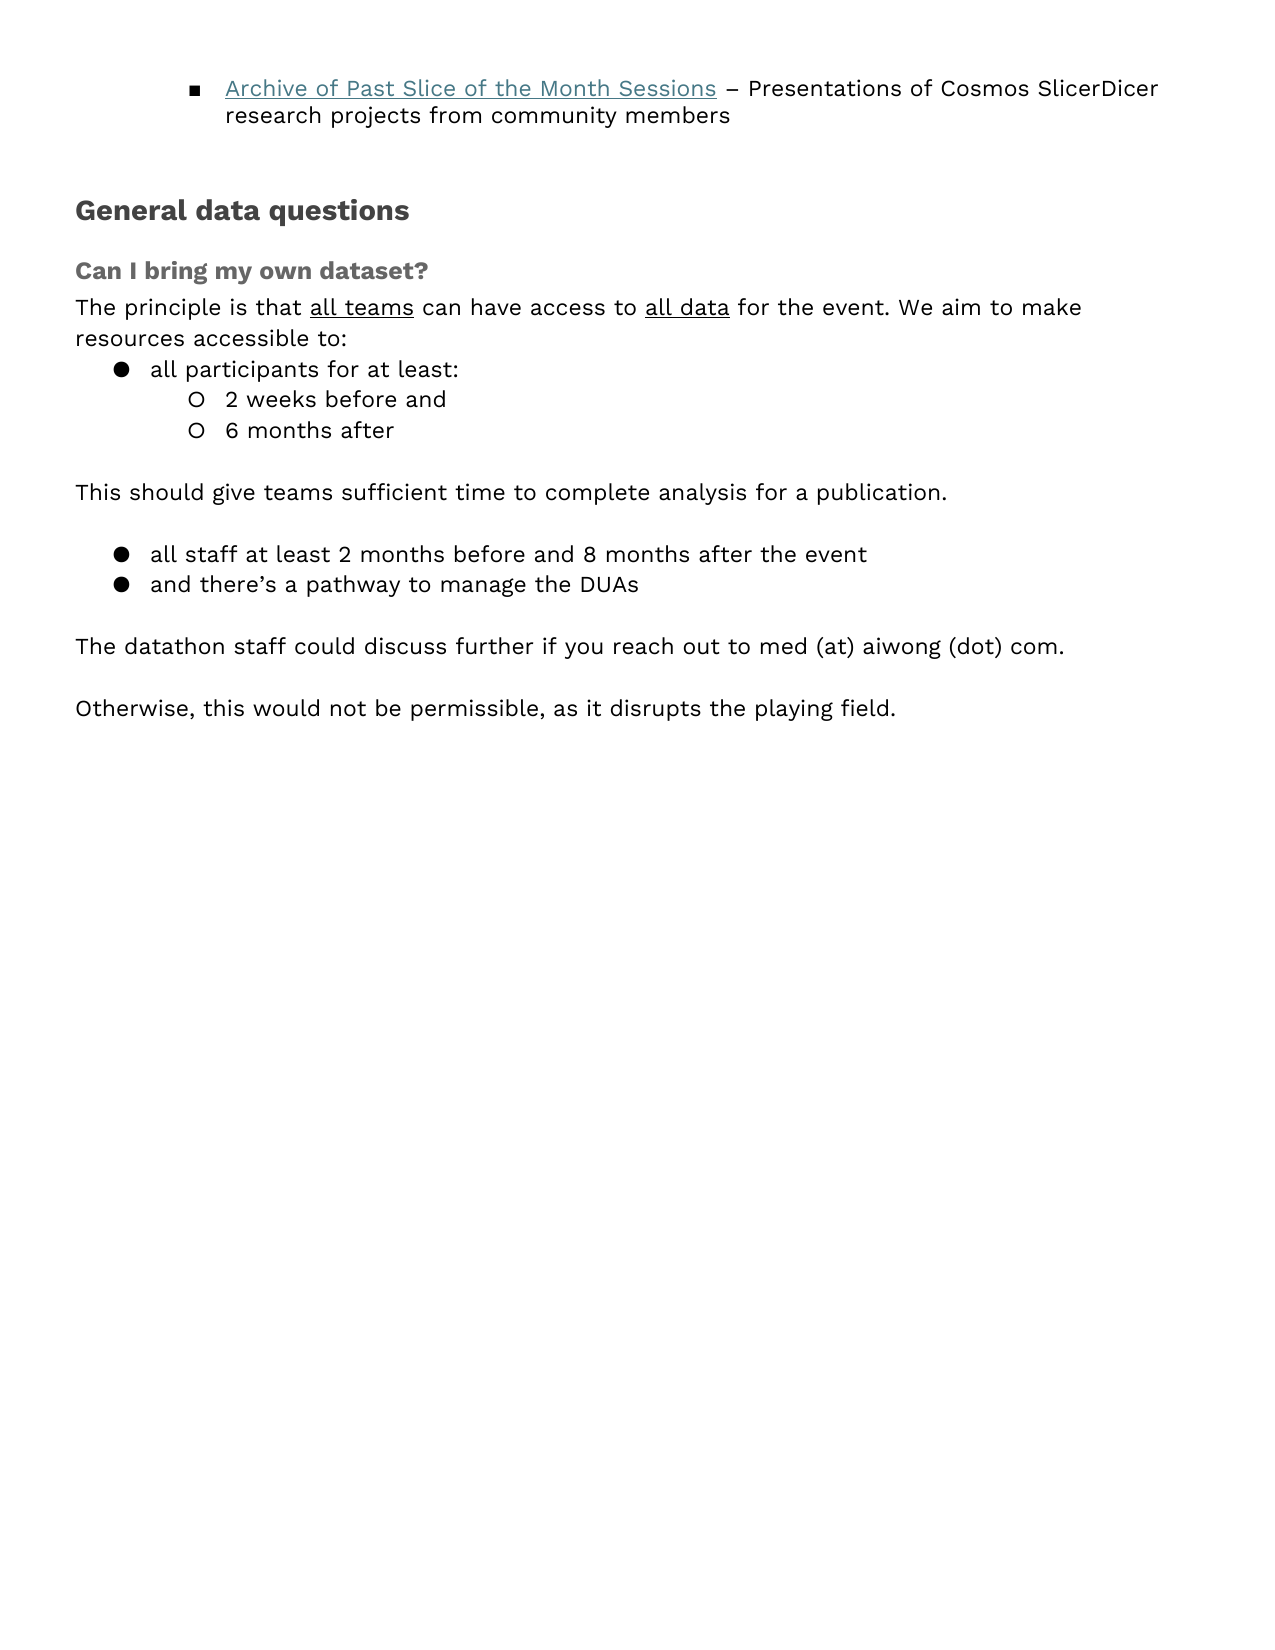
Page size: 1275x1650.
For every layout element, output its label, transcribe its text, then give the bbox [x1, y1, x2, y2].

subtitle Can I bring my own dataset? [75, 256, 1200, 286]
text The datathon staff could discuss further if you reach out to med (at) aiwong (dot) com. [75, 633, 1200, 660]
list Archive of Past Slice of the Month Sessions – Presentations of Cosmos SlicerDicer research projects from community members [187, 75, 1200, 129]
list 6 months after [187, 417, 1200, 444]
list all staff at least 2 months before and 8 months after the event [112, 541, 1200, 567]
text The principle is that all teams can have access to all data for the event. We aim to make resources accessible to: [75, 294, 1200, 352]
list and there’s a pathway to manage the DUAs [112, 571, 1200, 598]
subtitle General data questions [75, 193, 1200, 227]
list 2 weeks before and [187, 386, 1200, 413]
text Otherwise, this would not be permissible, as it disrupts the playing field. [75, 695, 1200, 722]
list all participants for at least: [112, 356, 1200, 382]
text This should give teams sufficient time to complete analysis for a publication. [75, 479, 1200, 506]
